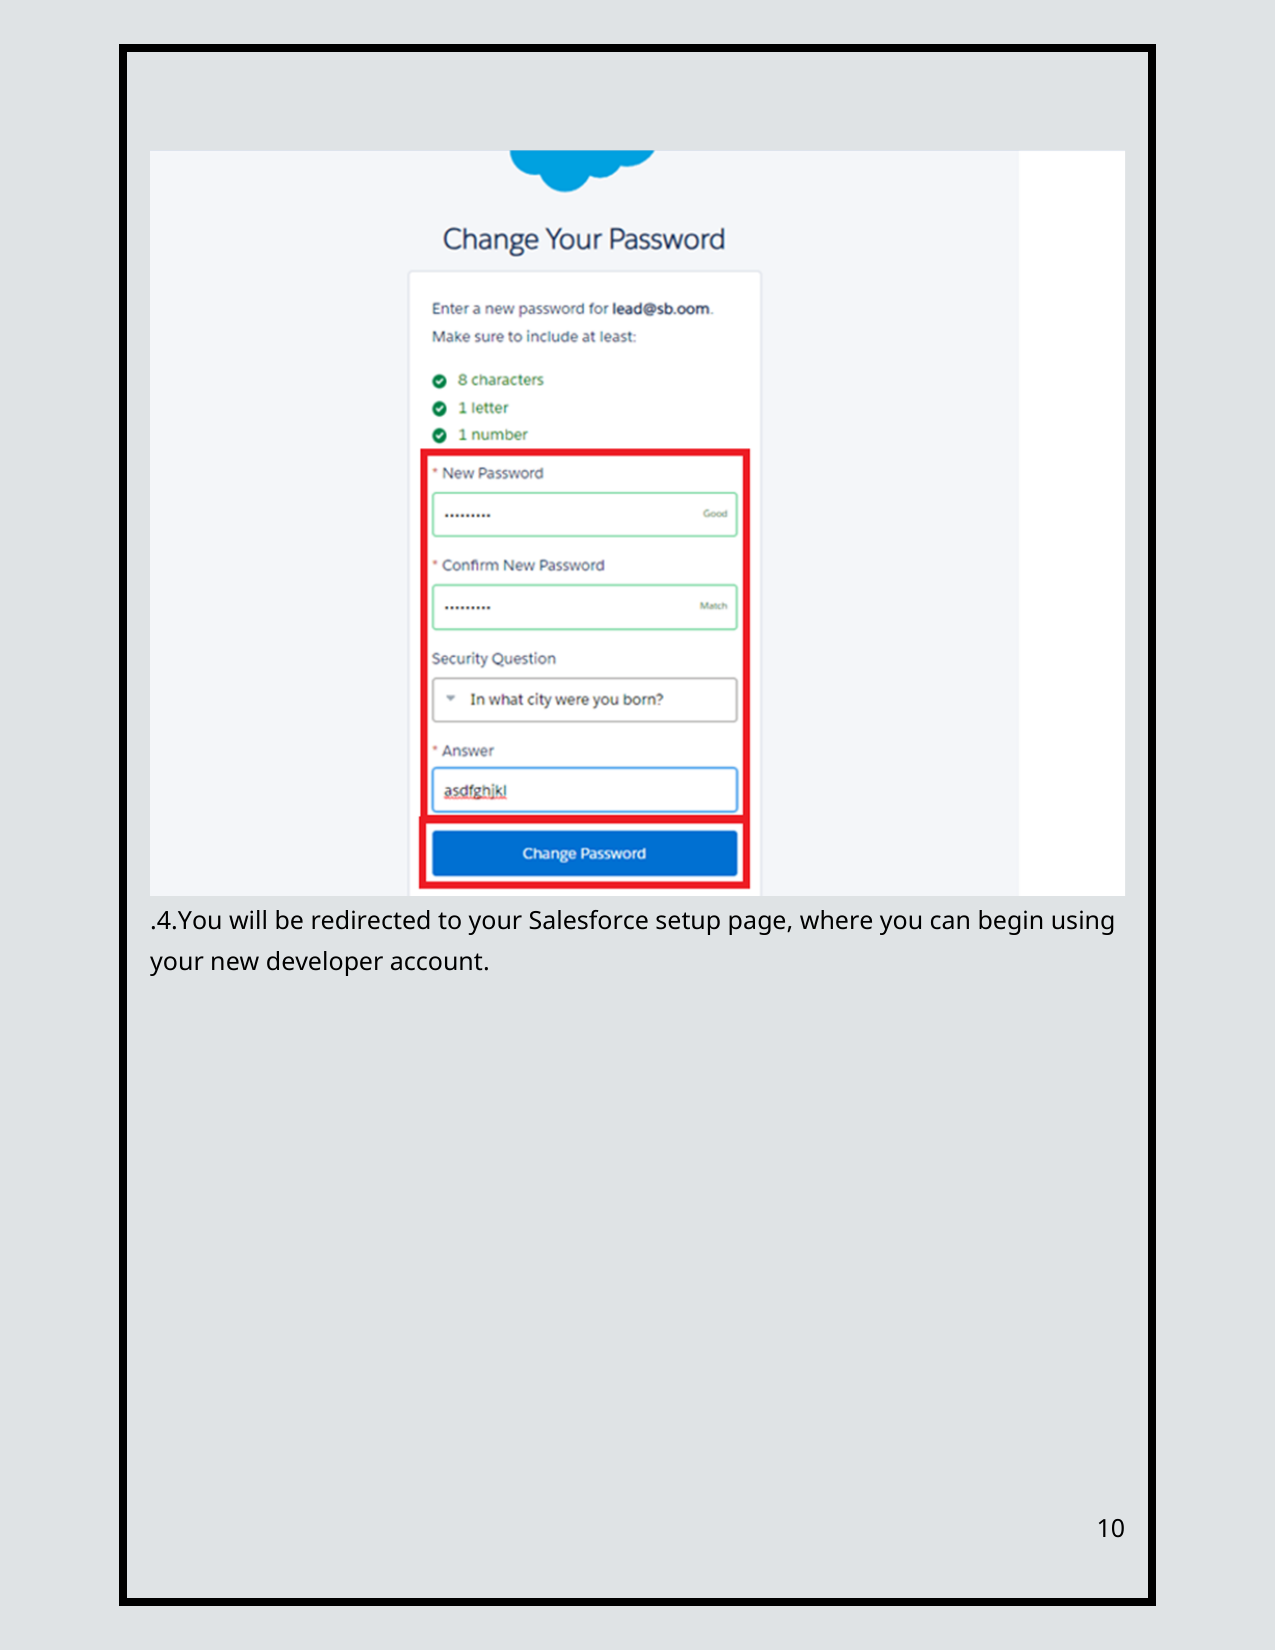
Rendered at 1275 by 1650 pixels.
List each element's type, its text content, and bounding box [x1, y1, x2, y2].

picture [150, 150, 1125, 896]
text .4.You will be redirected to your Salesforce setup page, where you can begin using your new developer account. [150, 896, 1125, 977]
